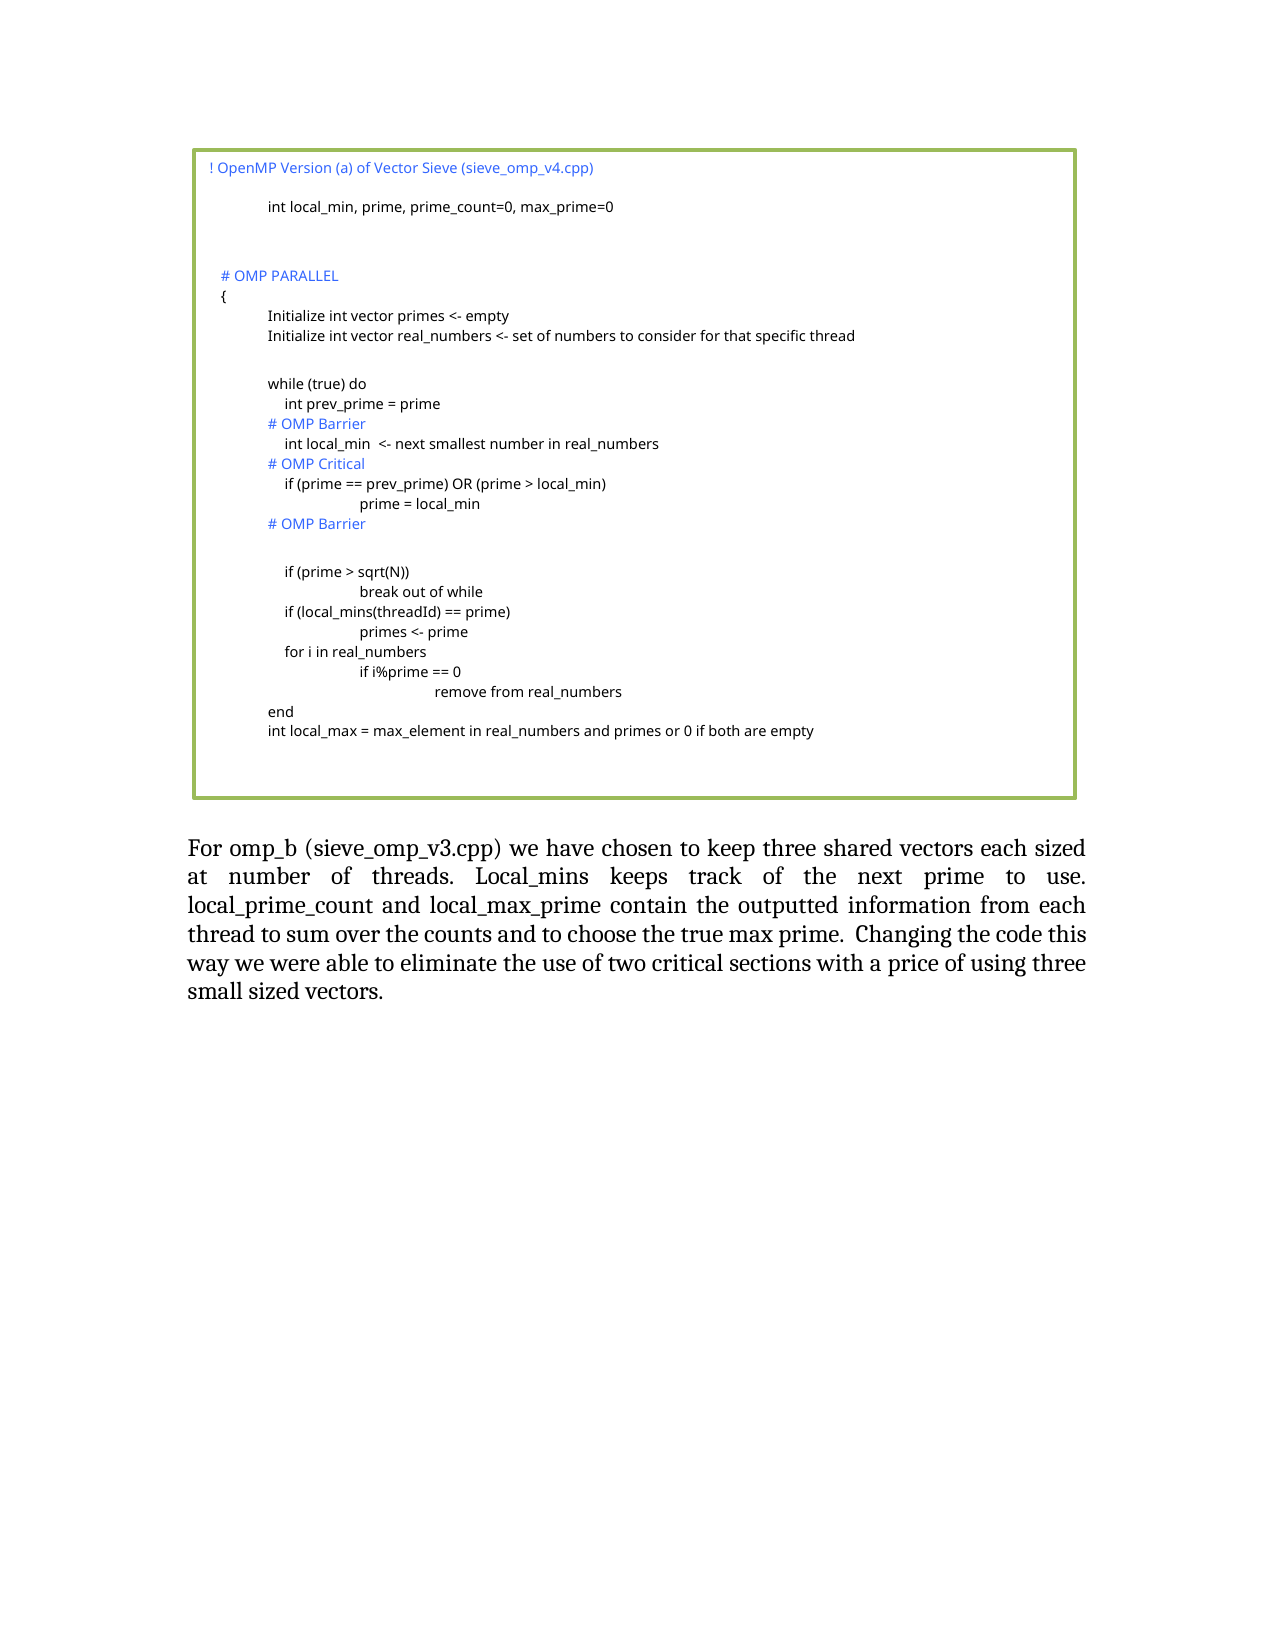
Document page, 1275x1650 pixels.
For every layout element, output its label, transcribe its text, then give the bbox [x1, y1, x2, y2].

text For omp_b (sieve_omp_v3.cpp) we have chosen to keep three shared vectors each sized at number of threads. Local_mins keeps track of the next prime to use. local_prime_count and local_max_prime contain the outputted information from each thread to sum over the counts and to choose the true max prime. Changing the code this way we were able to eliminate the use of two critical sections with a price of using three small sized vectors. [187, 833, 1087, 1006]
